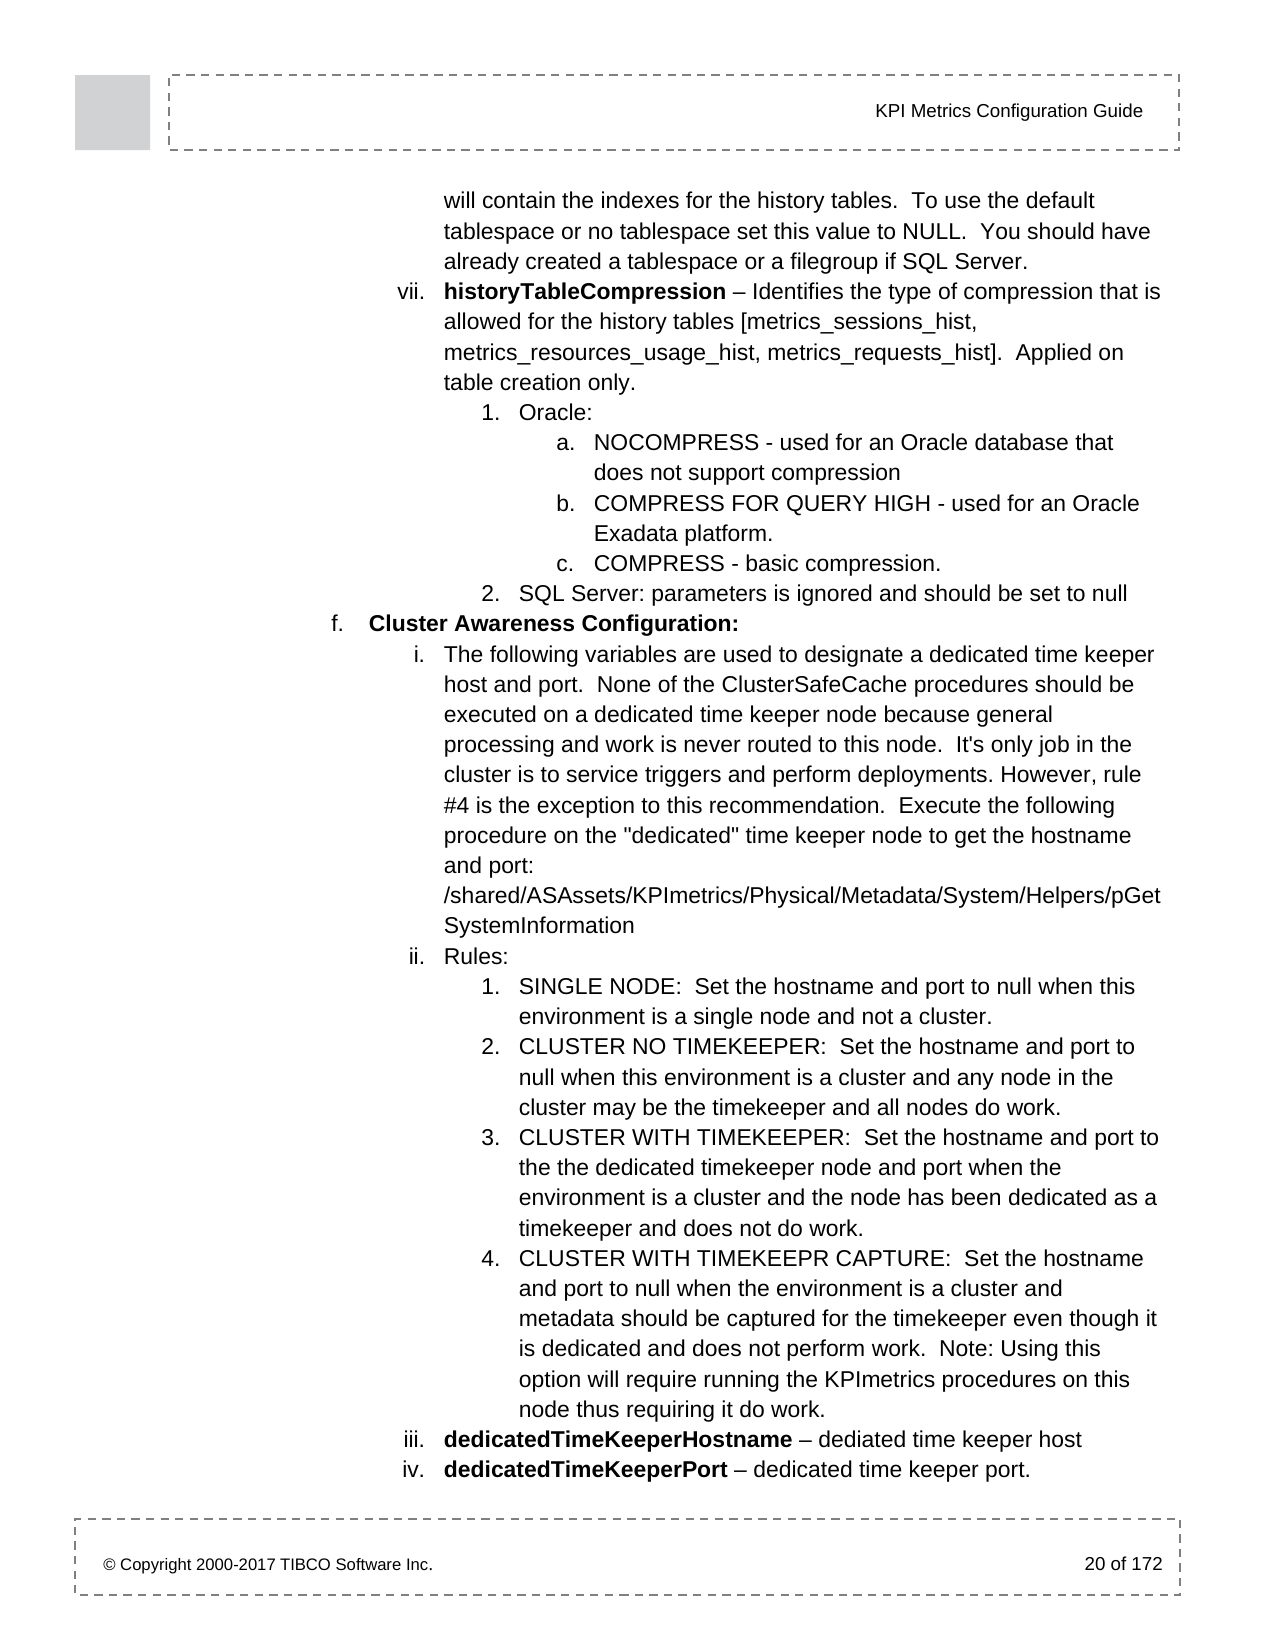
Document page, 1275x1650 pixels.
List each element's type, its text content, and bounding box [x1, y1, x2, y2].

list NOCOMPRESS - used for an Oracle database that does not support compression [556, 429, 1162, 486]
list dedicatedTimeKeeperHostname – dediated time keeper host [425, 1426, 1162, 1452]
list Rules: [425, 943, 1162, 969]
list COMPRESS FOR QUERY HIGH - used for an Oracle Exadata platform. [556, 489, 1162, 546]
list Cluster Awareness Configuration: [331, 610, 1162, 637]
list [425, 187, 1162, 274]
list dedicatedTimeKeeperPort – dedicated time keeper port. [425, 1456, 1162, 1483]
list SQL Server: parameters is ignored and should be set to null [481, 580, 1162, 607]
list historyTableCompression – Identifies the type of compression that is allowed for the history tables [metrics_sessions_hist, metrics_resources_usage_hist, metrics_requests_hist]. Applied on table creation only. [425, 278, 1162, 395]
list COMPRESS - basic compression. [556, 550, 1162, 576]
list SINGLE NODE: Set the hostname and port to null when this environment is a single node and not a cluster. [481, 973, 1162, 1029]
list CLUSTER NO TIMEKEEPER: Set the hostname and port to null when this environment is a cluster and any node in the cluster may be the timekeeper and all nodes do work. [481, 1033, 1162, 1120]
list The following variables are used to designate a dedicated time keeper host and port. None of the ClusterSafeCache procedures should be executed on a dedicated time keeper node because general processing and work is never routed to this node. It's only job in the cluster is to service triggers and perform deployments. However, rule #4 is the exception to this recommendation. Execute the following procedure on the "dedicated" time keeper node to get the hostname and port: /shared/ASAssets/KPImetrics/Physical/Metadata/System/Helpers/pGetSystemInformation [425, 641, 1162, 939]
list CLUSTER WITH TIMEKEEPR CAPTURE: Set the hostname and port to null when the environment is a cluster and metadata should be captured for the timekeeper even though it is dedicated and does not perform work. Note: Using this option will require running the KPImetrics procedures on this node thus requiring it do work. [481, 1245, 1162, 1422]
list CLUSTER WITH TIMEKEEPER: Set the hostname and port to the the dedicated timekeeper node and port when the environment is a cluster and the node has been dedicated as a timekeeper and does not do work. [481, 1124, 1162, 1241]
list Oracle: [481, 399, 1162, 425]
